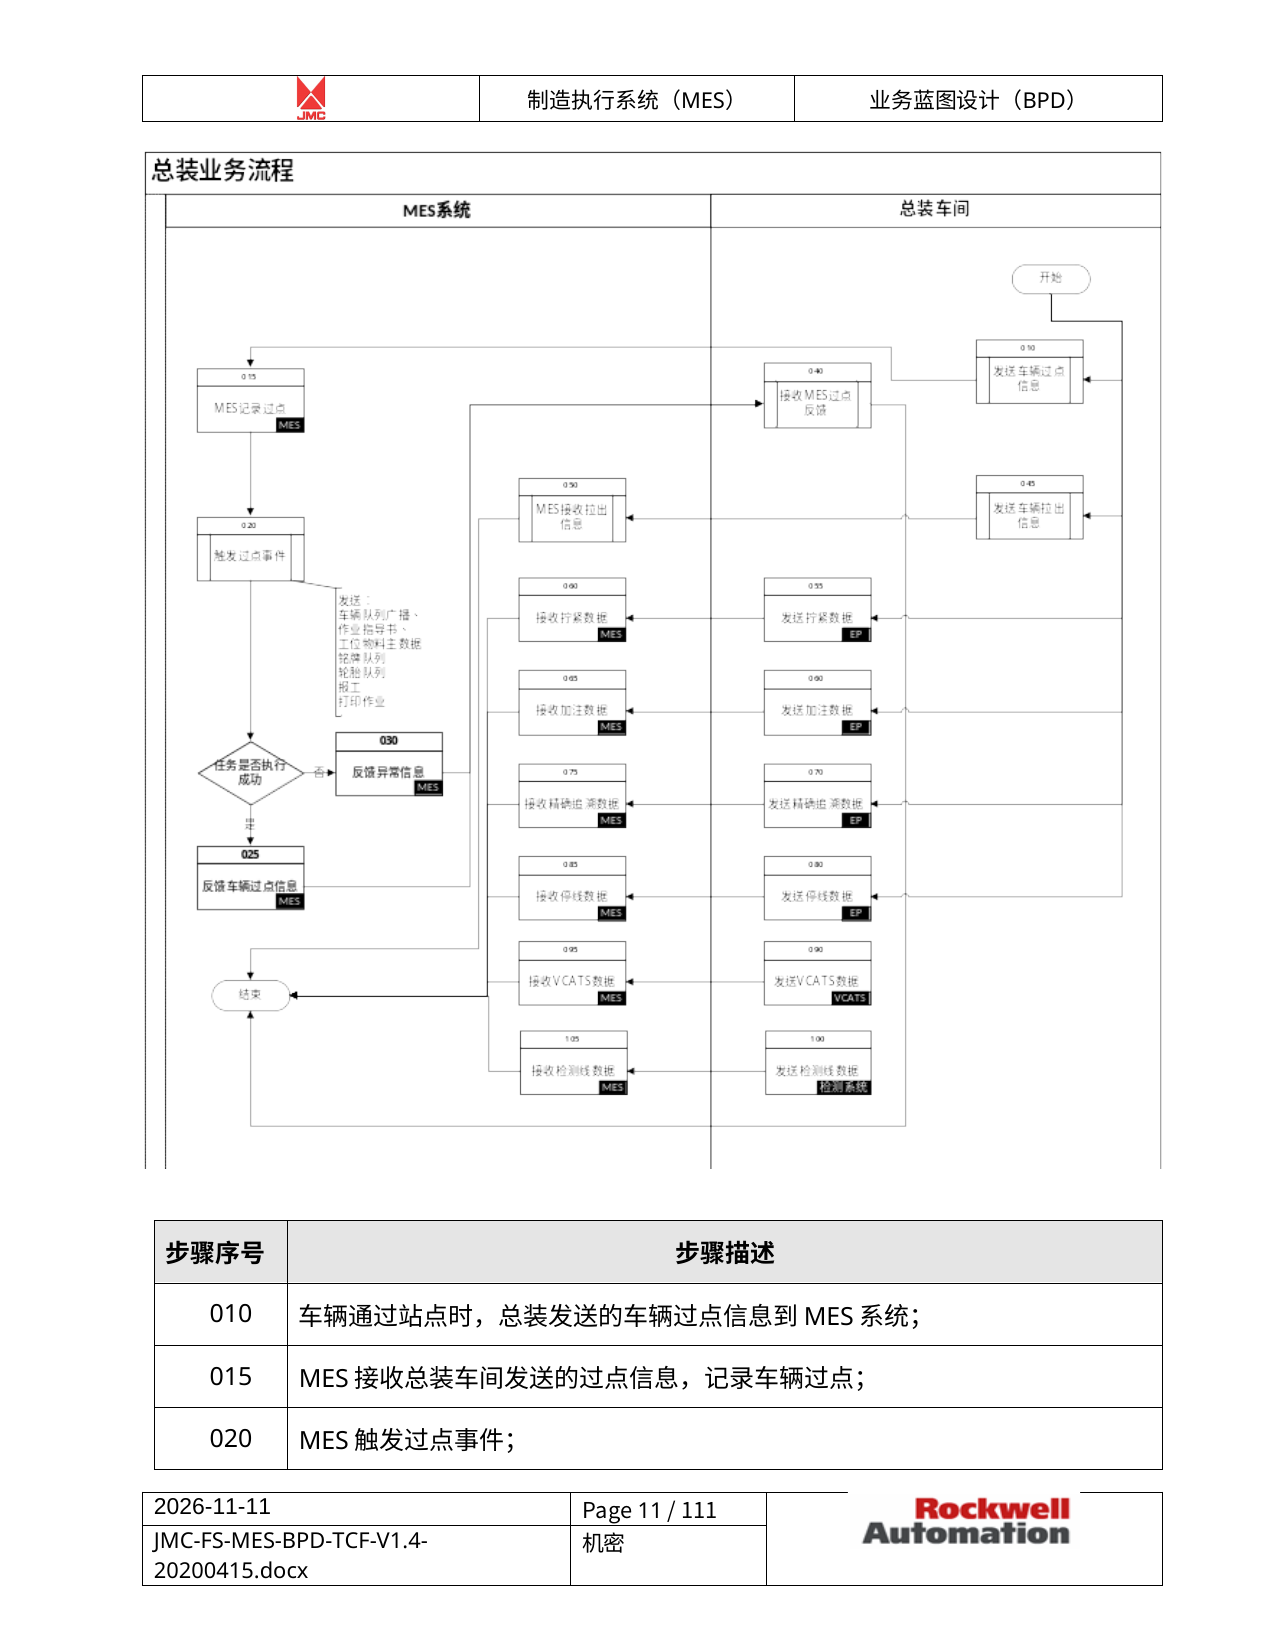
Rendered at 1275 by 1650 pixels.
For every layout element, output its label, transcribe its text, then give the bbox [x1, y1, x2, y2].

picture [847, 1492, 1080, 1549]
table_header 步骤描述 [288, 1221, 1162, 1282]
table_cell 015 [155, 1346, 287, 1407]
picture [296, 76, 326, 121]
table_cell 010 [155, 1284, 287, 1345]
table_header 步骤序号 [155, 1221, 287, 1282]
table_cell 车辆通过站点时，总装发送的车辆过点信息到MES系统； [288, 1284, 1162, 1345]
table_cell MES接收总装车间发送的过点信息，记录车辆过点； [288, 1346, 1162, 1407]
table_cell 020 [155, 1408, 287, 1469]
table_cell MES触发过点事件； [288, 1408, 1162, 1469]
